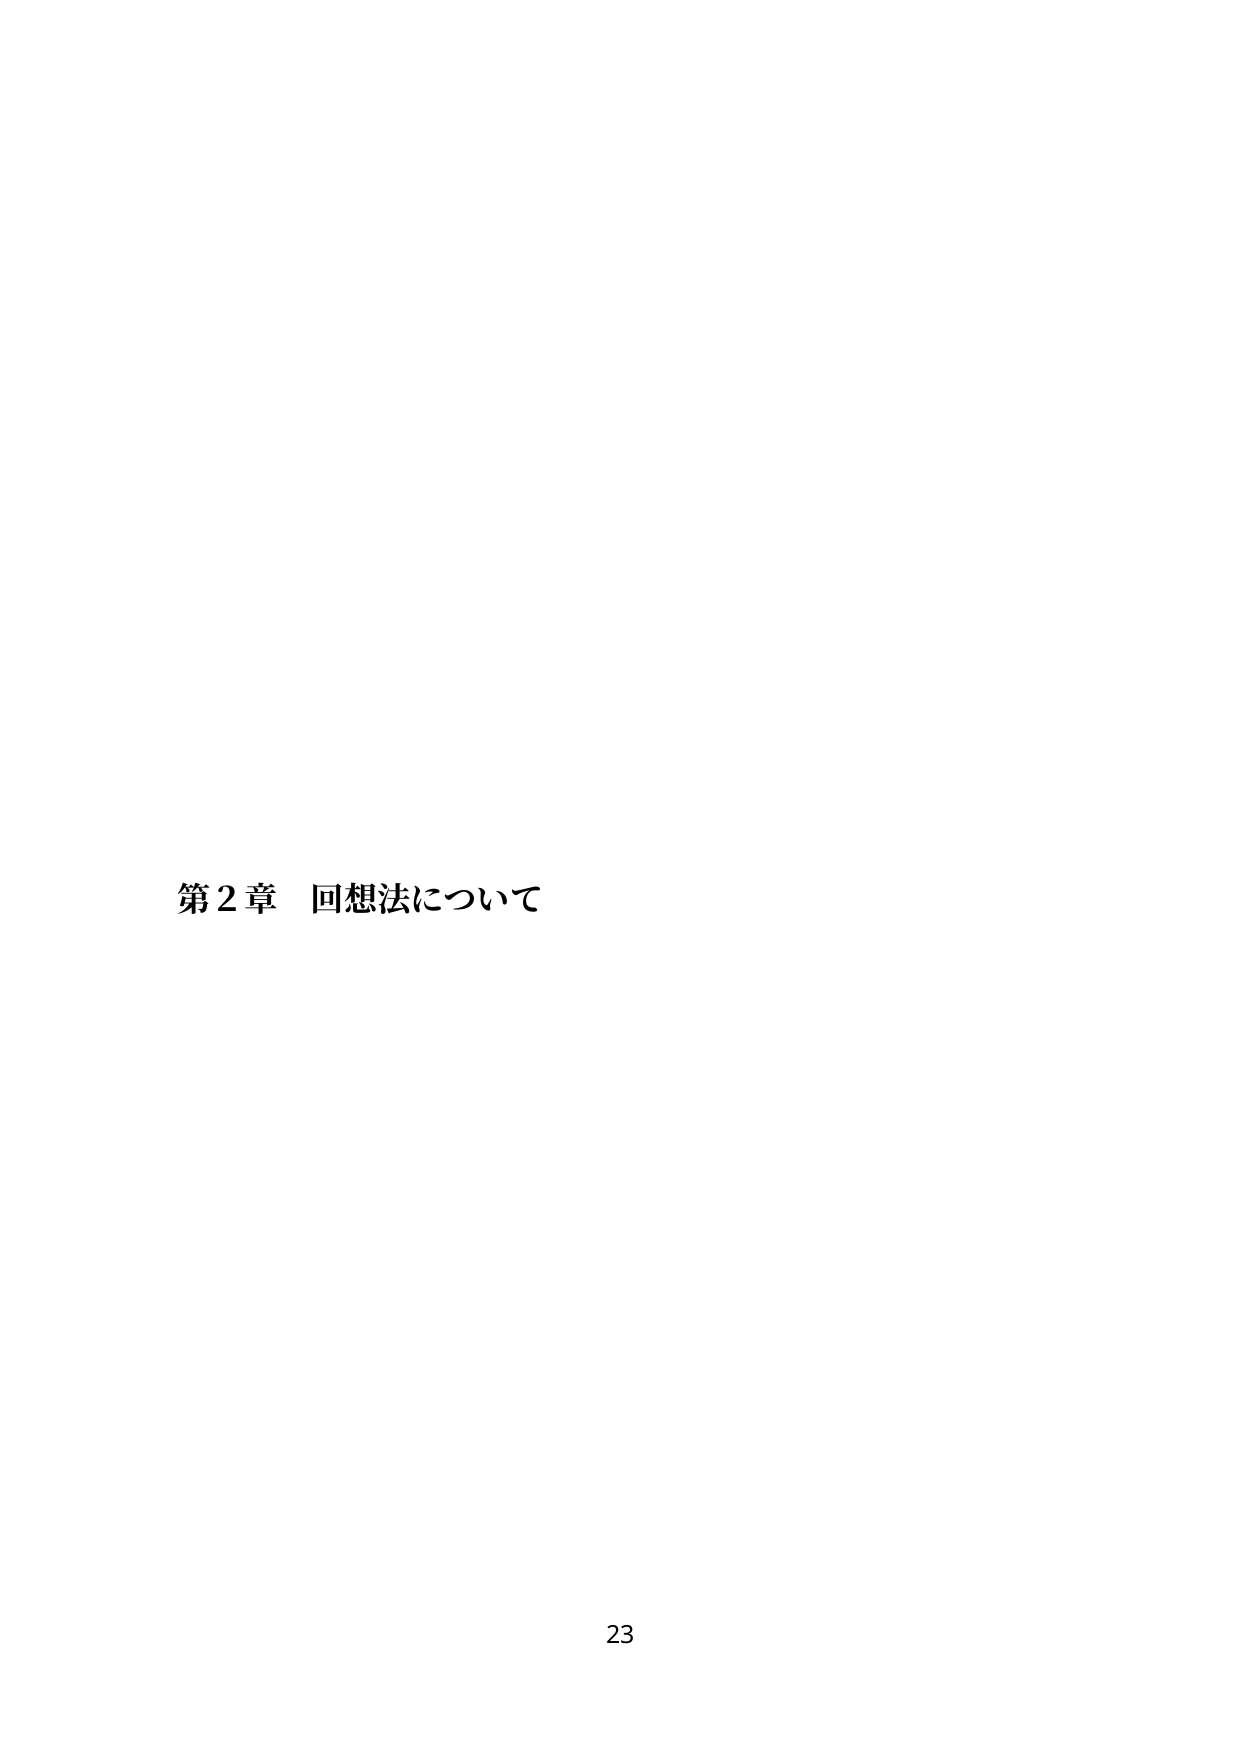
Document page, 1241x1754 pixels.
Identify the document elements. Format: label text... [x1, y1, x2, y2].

text 第２章 回想法について [177, 856, 1063, 939]
